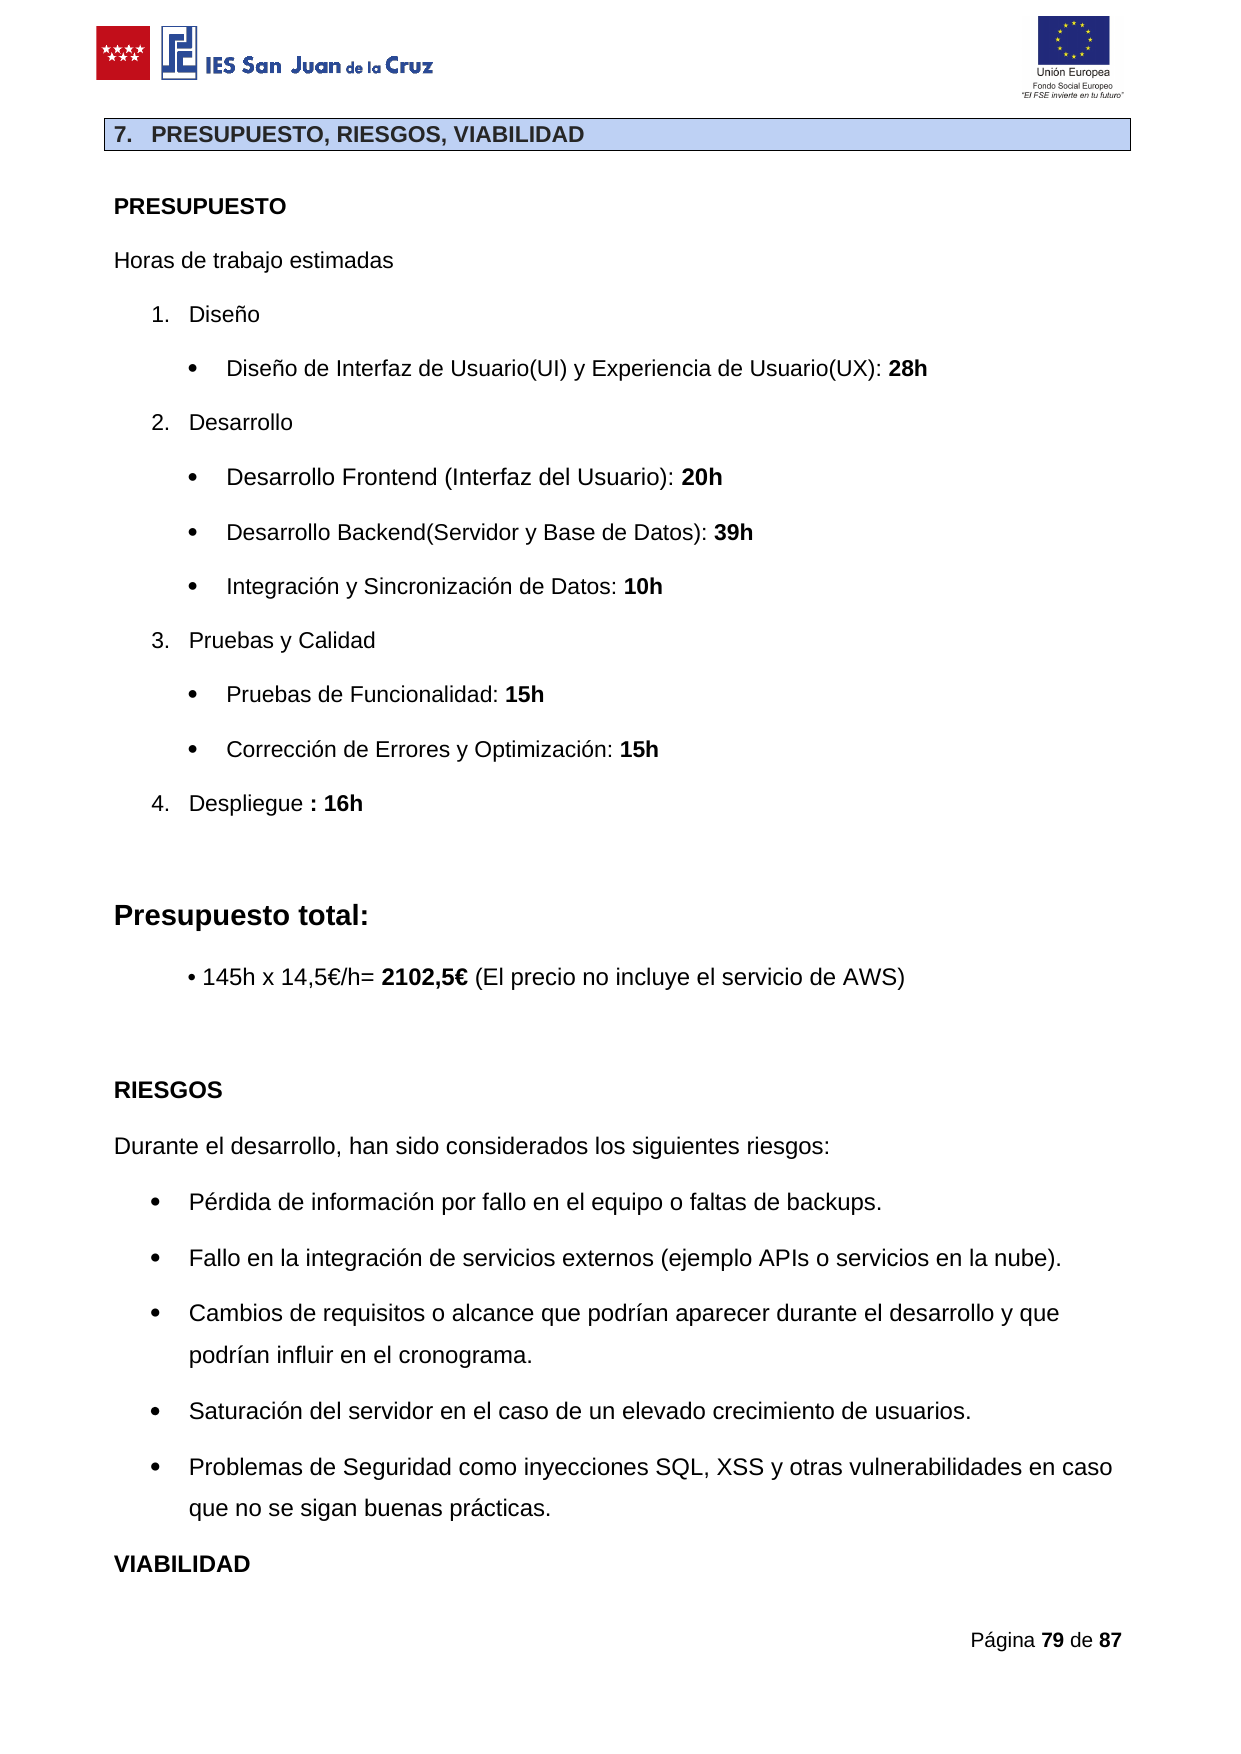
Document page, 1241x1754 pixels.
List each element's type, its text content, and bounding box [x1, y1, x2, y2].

picture [1021, 16, 1124, 98]
text Presupuesto total: [113, 898, 1122, 931]
list Cambios de requisitos o alcance que podrían aparecer durante el desarrollo y que podrían influir en el cronograma. [151, 1299, 1122, 1368]
list Corrección de Errores y Optimización: 15h [188, 736, 1122, 762]
text VIABILIDAD [113, 1550, 1122, 1577]
text Durante el desarrollo, han sido considerados los siguientes riesgos: [113, 1132, 1122, 1159]
list Desarrollo [151, 409, 1122, 436]
text Horas de trabajo estimadas [113, 247, 1122, 273]
list Fallo en la integración de servicios externos (ejemplo APIs o servicios en la nube). [151, 1243, 1122, 1271]
text • 145h x 14,5€/h= 2102,5€ (El precio no incluye el servicio de AWS) [113, 963, 1122, 990]
picture [96, 26, 198, 80]
list Problemas de Seguridad como inyecciones SQL, XSS y otras vulnerabilidades en caso que no se sigan buenas prácticas. [151, 1453, 1122, 1522]
list Despliegue : 16h [151, 789, 1122, 816]
text PRESUPUESTO [113, 193, 1122, 219]
list Desarrollo Backend(Servidor y Base de Datos): 39h [188, 519, 1122, 546]
list Diseño [151, 301, 1122, 327]
list Desarrollo Frontend (Interfaz del Usuario): 20h [188, 463, 1122, 491]
list Pérdida de información por fallo en el equipo o faltas de backups. [151, 1187, 1122, 1215]
list Diseño de Interfaz de Usuario(UI) y Experiencia de Usuario(UX): 28h [188, 355, 1122, 382]
list Integración y Sincronización de Datos: 10h [188, 573, 1122, 600]
list Pruebas de Funcionalidad: 15h [188, 681, 1122, 708]
list Saturación del servidor en el caso de un elevado crecimiento de usuarios. [151, 1397, 1122, 1424]
subtitle PRESUPUESTO, RIESGOS, VIABILIDAD [105, 119, 1130, 150]
picture [205, 26, 433, 85]
text RIESGOS [113, 1076, 1122, 1103]
list Pruebas y Calidad [151, 627, 1122, 654]
